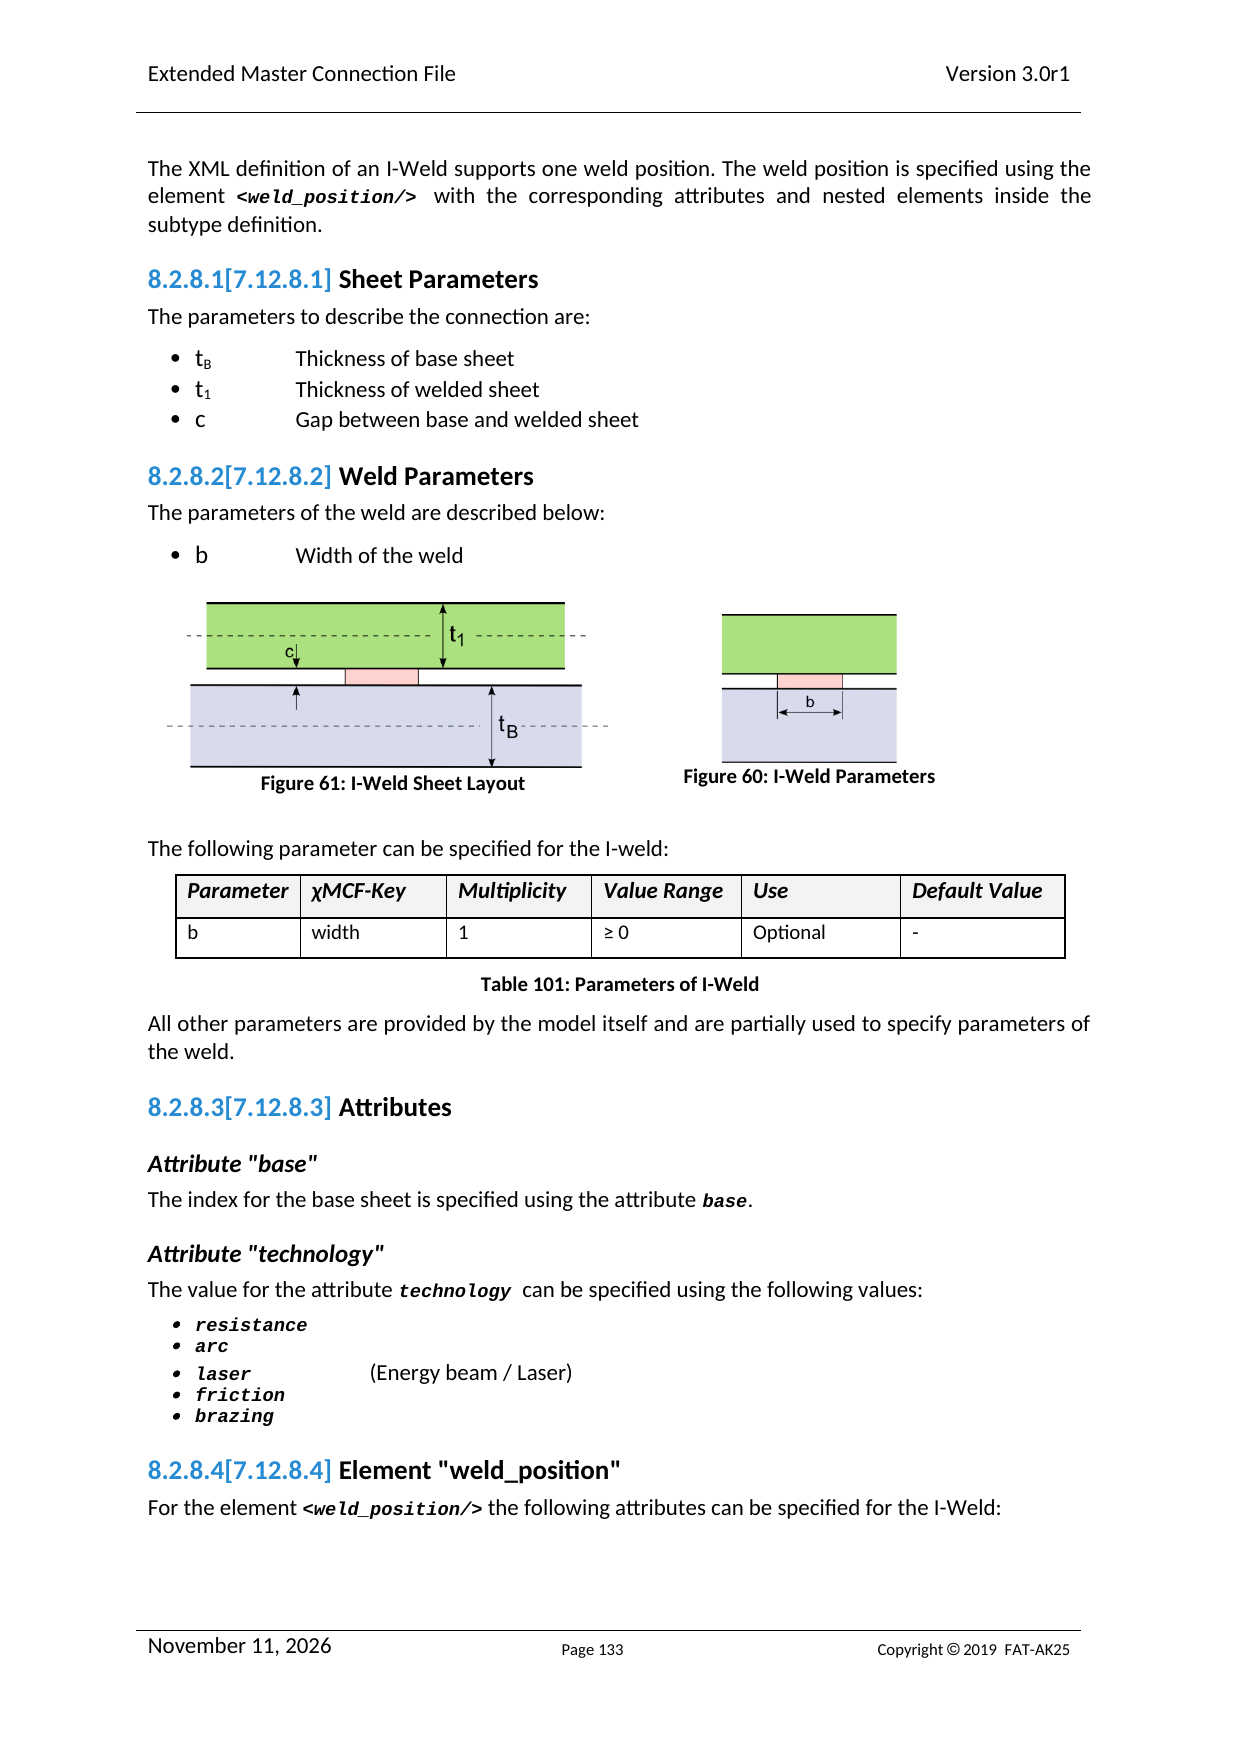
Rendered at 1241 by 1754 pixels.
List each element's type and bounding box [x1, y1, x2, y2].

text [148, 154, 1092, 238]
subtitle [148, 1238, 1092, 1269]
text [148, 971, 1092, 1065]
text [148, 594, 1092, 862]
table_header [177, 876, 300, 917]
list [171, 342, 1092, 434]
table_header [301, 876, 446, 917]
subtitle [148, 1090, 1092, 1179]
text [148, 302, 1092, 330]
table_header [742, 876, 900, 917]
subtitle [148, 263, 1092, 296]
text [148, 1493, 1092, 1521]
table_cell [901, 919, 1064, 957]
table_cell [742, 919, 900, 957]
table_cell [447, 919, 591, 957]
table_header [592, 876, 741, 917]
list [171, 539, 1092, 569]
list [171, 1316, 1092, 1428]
picture [167, 602, 608, 768]
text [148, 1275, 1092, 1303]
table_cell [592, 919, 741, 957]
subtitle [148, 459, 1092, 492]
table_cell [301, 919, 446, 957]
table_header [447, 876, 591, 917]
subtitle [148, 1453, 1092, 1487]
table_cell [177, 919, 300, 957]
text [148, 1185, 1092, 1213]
picture [721, 614, 897, 763]
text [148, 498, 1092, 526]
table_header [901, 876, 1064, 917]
